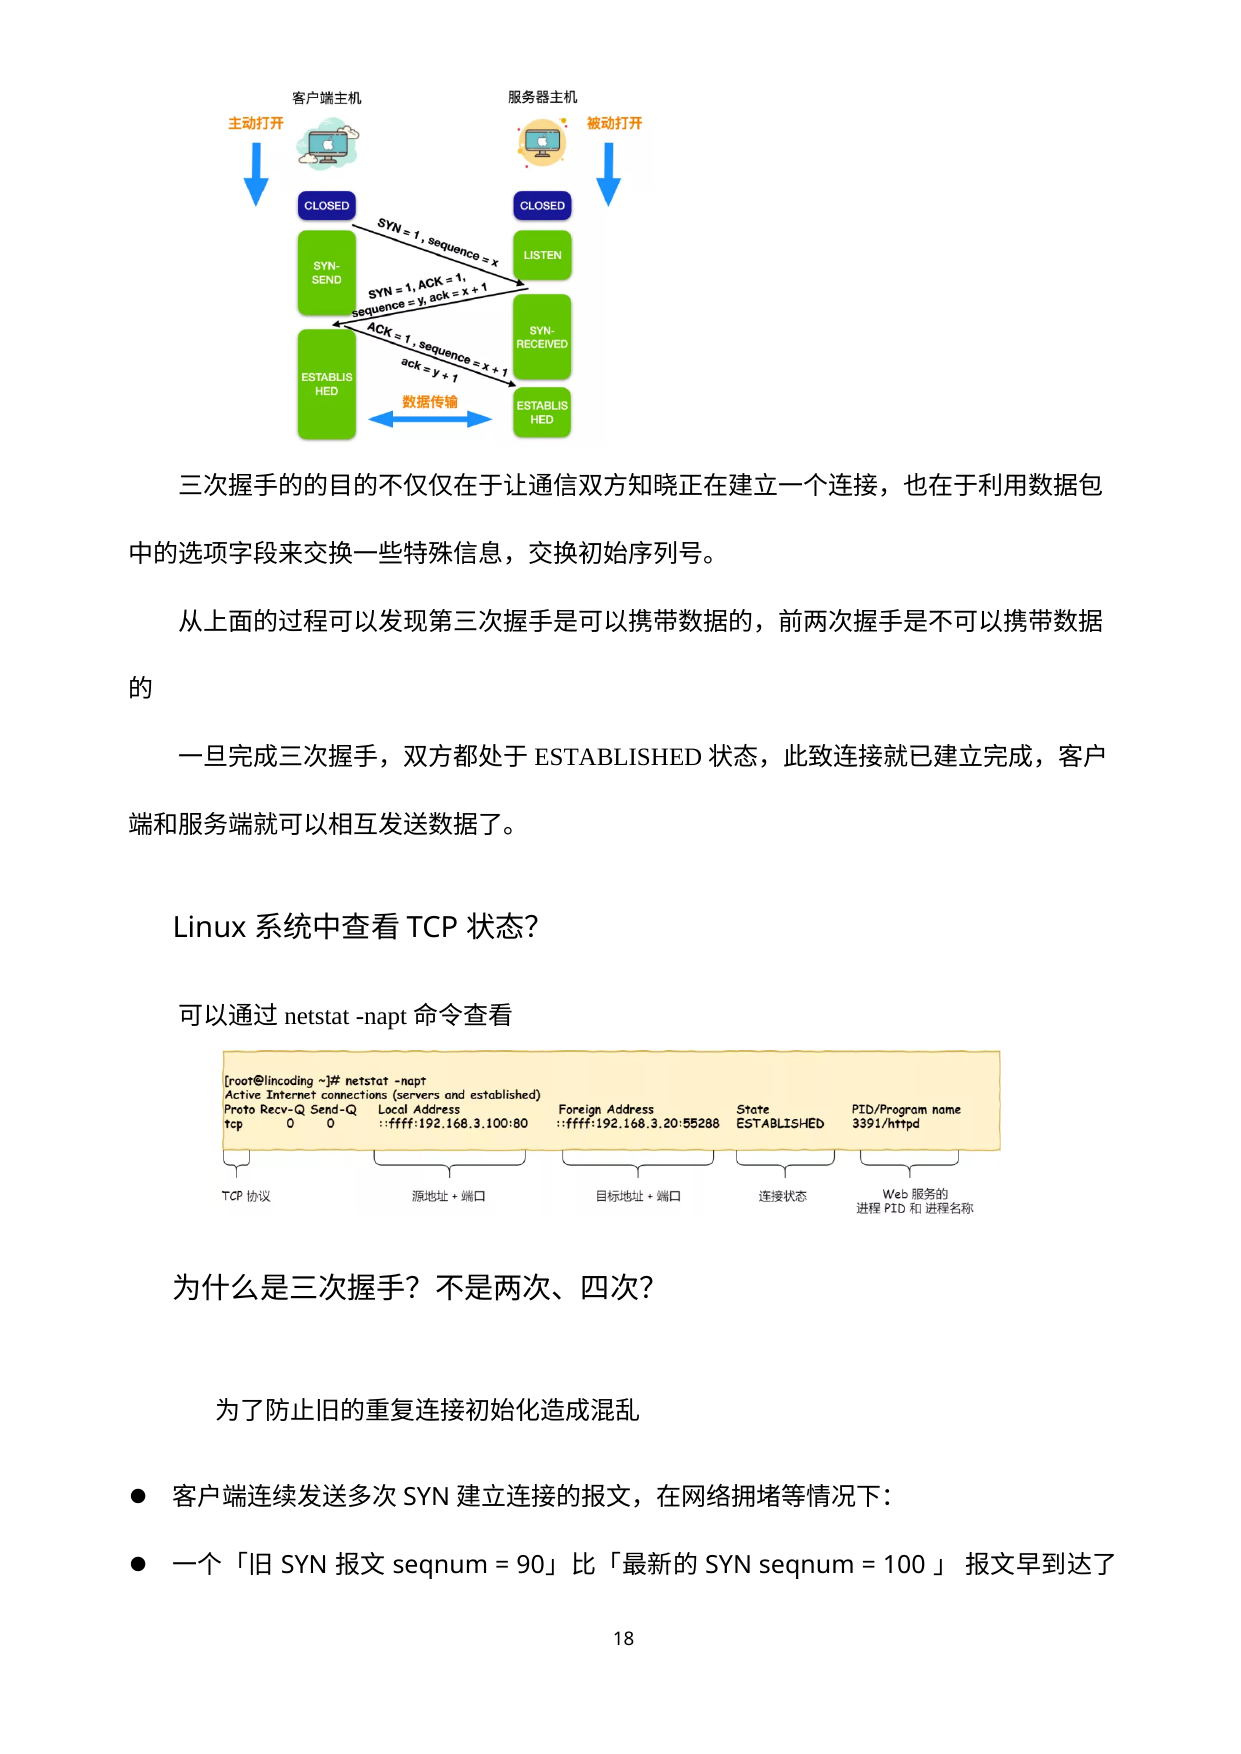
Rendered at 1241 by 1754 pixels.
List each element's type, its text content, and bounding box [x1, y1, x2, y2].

subtitle 为什么是三次握手？不是两次、四次？ [172, 1251, 1118, 1319]
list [128, 1528, 1118, 1596]
text 可以通过 netstat -napt 命令查看 [128, 980, 1118, 1048]
picture [216, 78, 654, 447]
list 客户端连续发送多次 SYN 建立连接的报文，在网络拥堵等情况下： [128, 1461, 1118, 1528]
text 从上面的过程可以发现第三次握手是可以携带数据的，前两次握手是不可以携带数据的 [128, 585, 1118, 721]
subtitle Linux 系统中查看 TCP 状态？ [172, 891, 1118, 959]
picture [216, 1050, 1001, 1215]
text 三次握手的的目的不仅仅在于让通信双方知晓正在建立一个连接，也在于利用数据包中的选项字段来交换一些特殊信息，交换初始序列号。 [128, 449, 1118, 585]
subtitle 为了防止旧的重复连接初始化造成混乱 [215, 1374, 1118, 1442]
text 一旦完成三次握手，双方都处于 ESTABLISHED 状态，此致连接就已建立完成，客户端和服务端就可以相互发送数据了。 [128, 721, 1118, 857]
